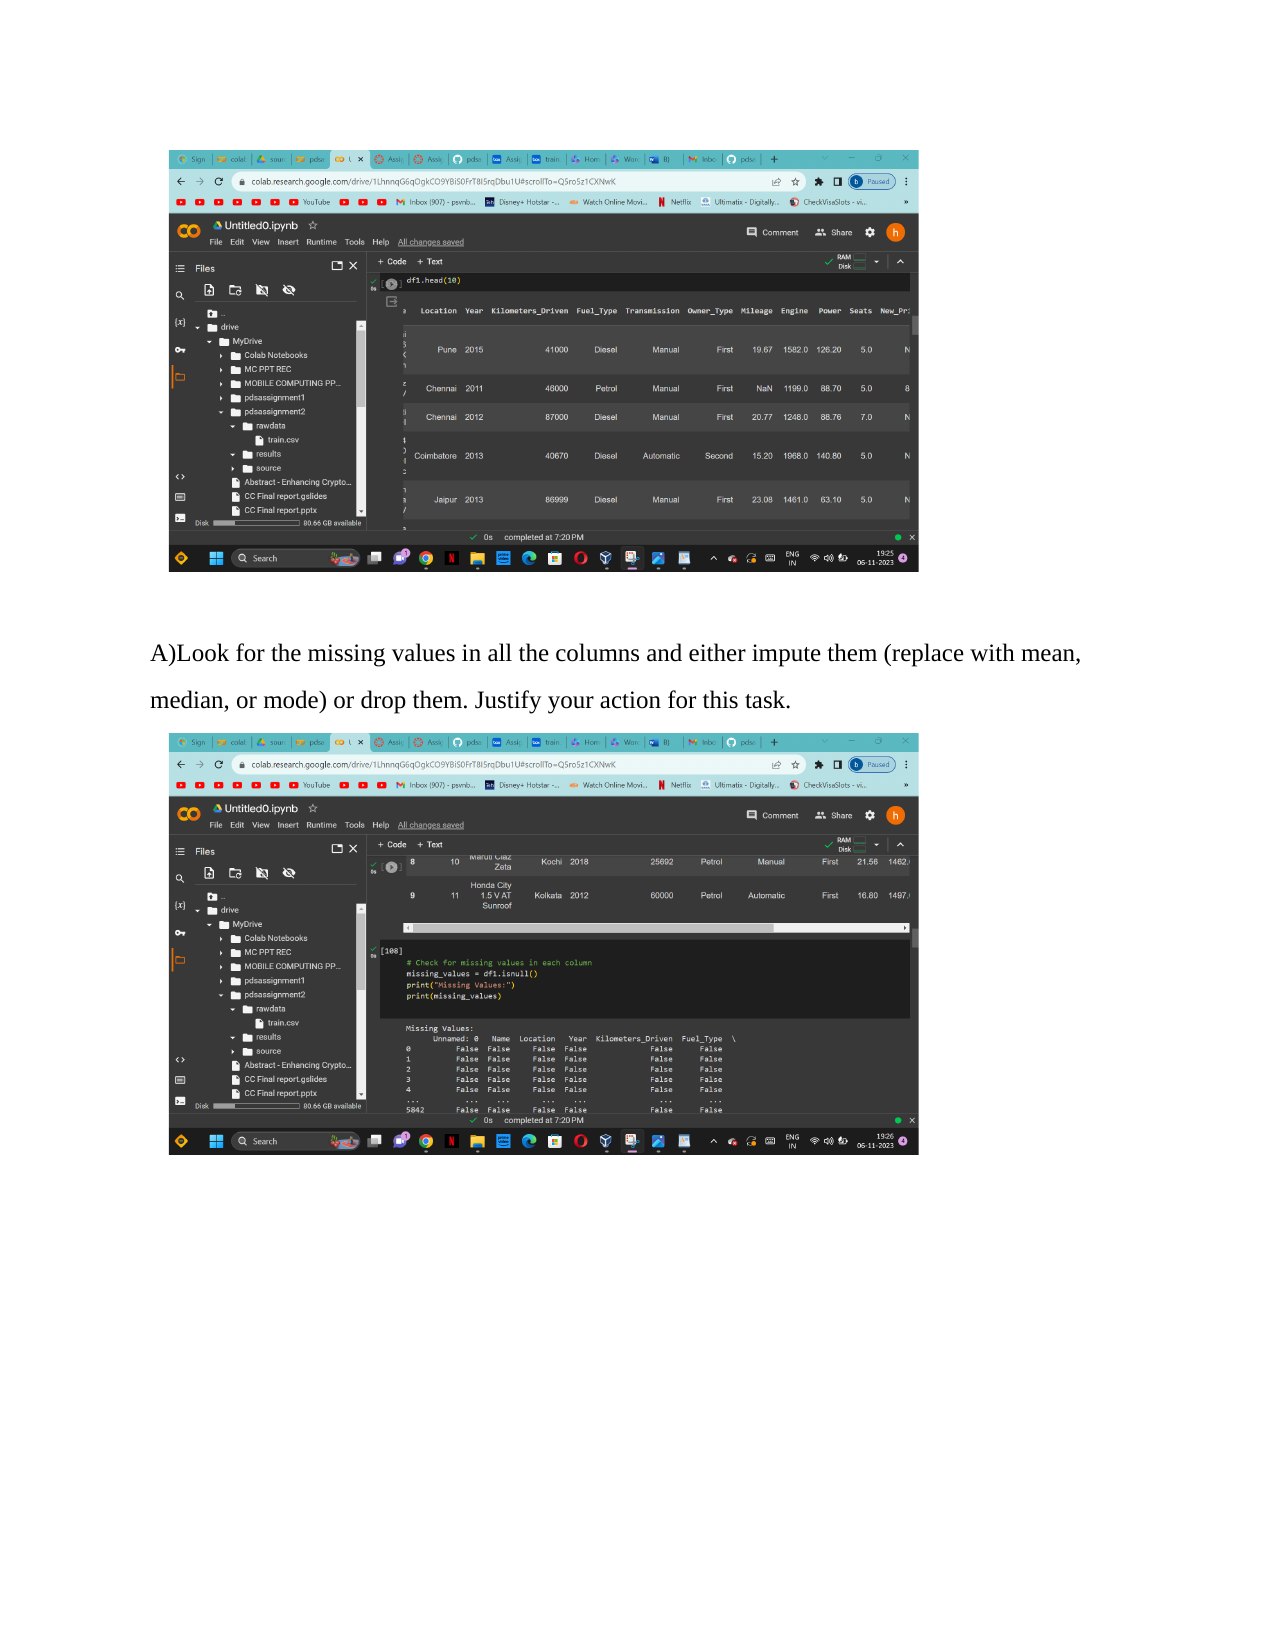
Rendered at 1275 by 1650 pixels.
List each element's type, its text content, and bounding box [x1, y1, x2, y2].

text median, or mode) or drop them. Justify your action for this task. [150, 685, 1125, 714]
text A)Look for the missing values in all the columns and either impute them (replace with mean, [150, 638, 1125, 666]
